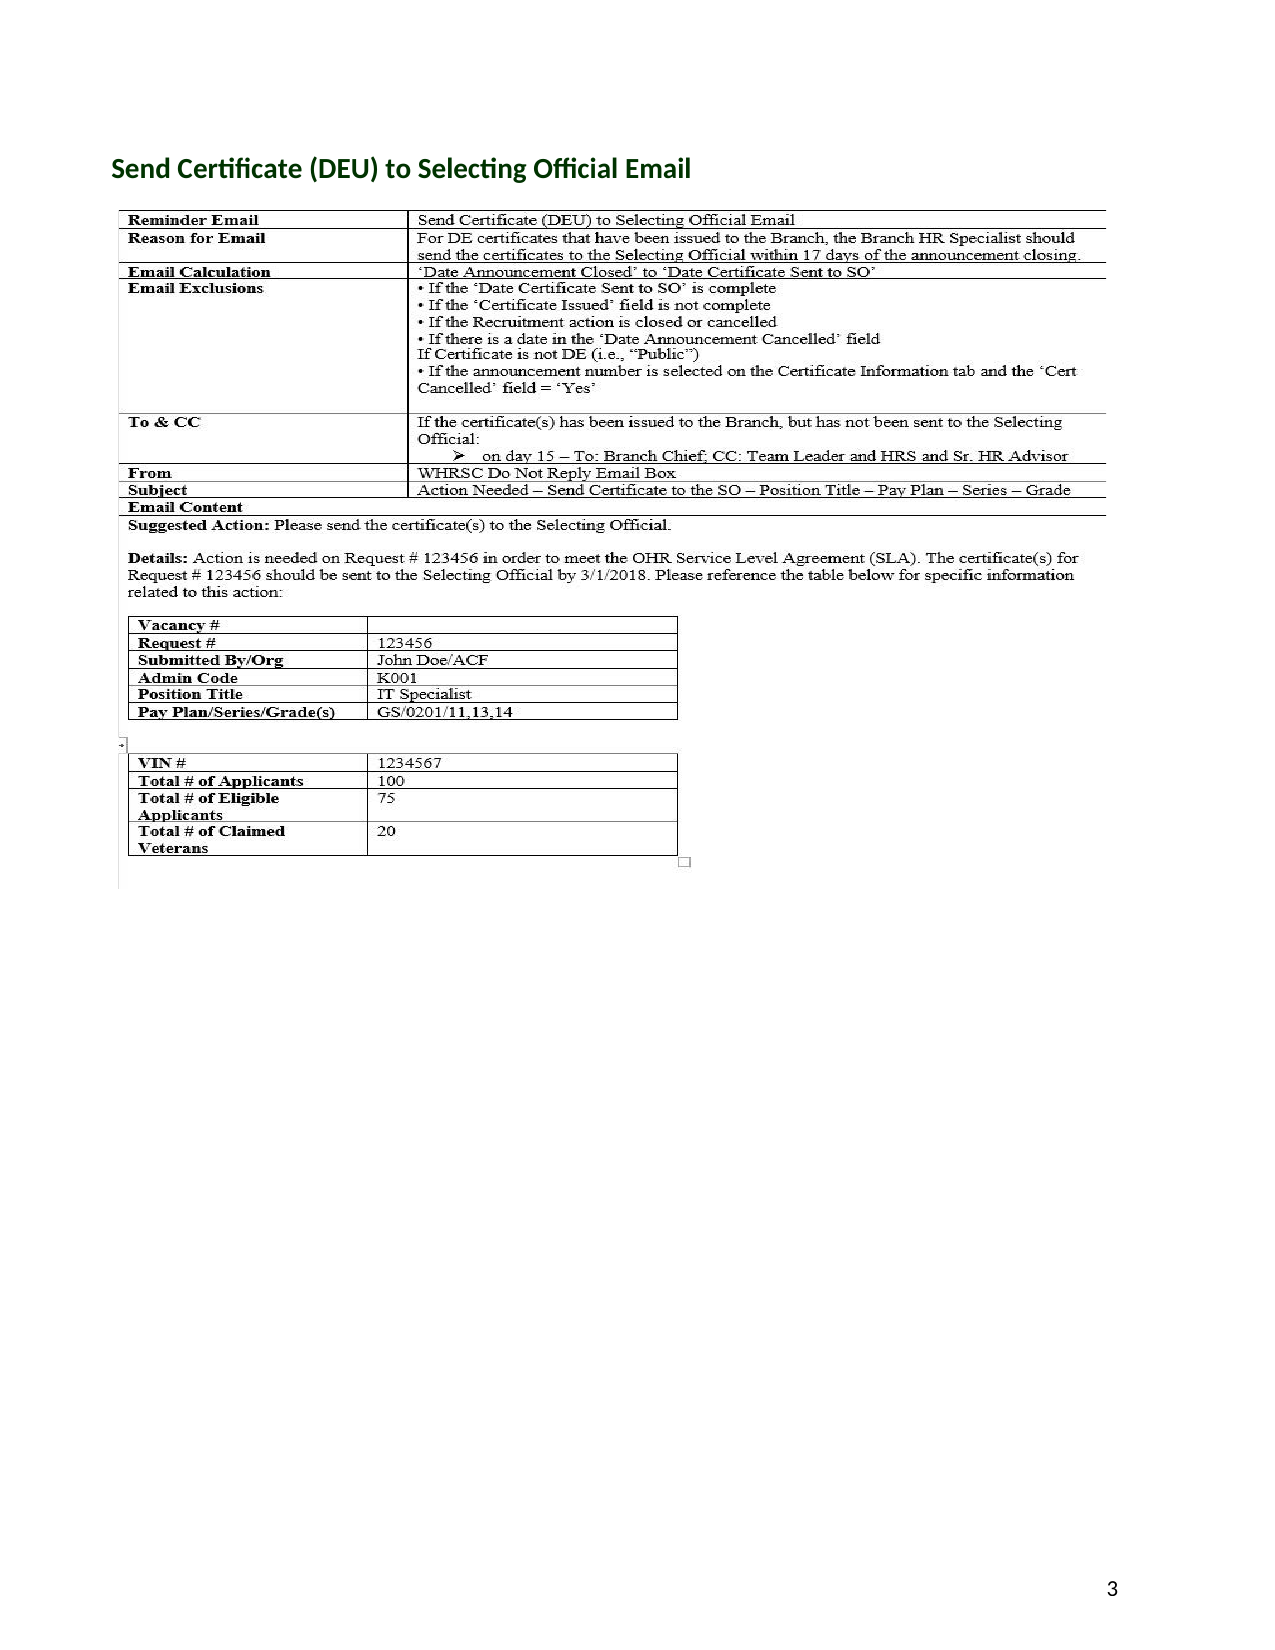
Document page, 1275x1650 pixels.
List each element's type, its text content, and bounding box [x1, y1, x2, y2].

picture [118, 210, 1107, 889]
subtitle Send Certificate (DEU) to Selecting Official Email [111, 150, 1135, 186]
